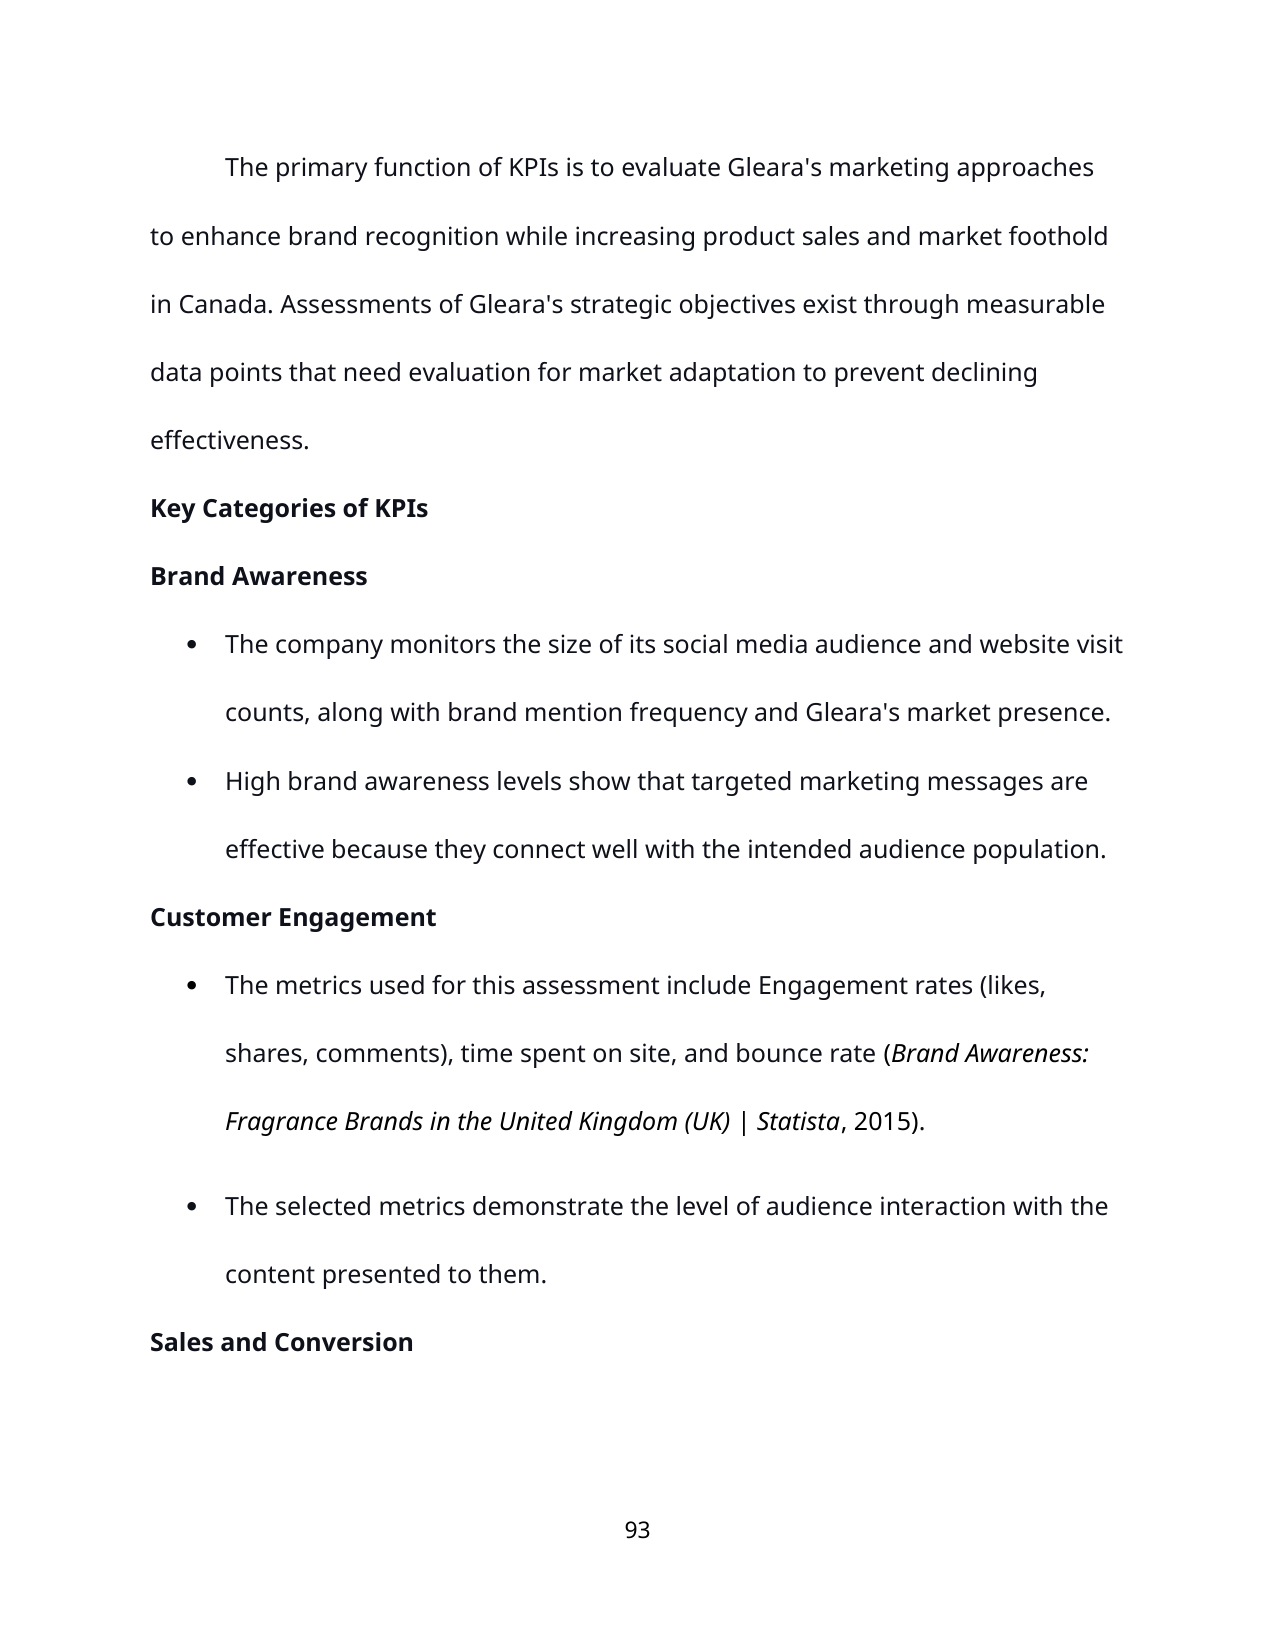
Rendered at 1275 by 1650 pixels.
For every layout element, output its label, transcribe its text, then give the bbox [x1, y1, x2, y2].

text Overview of KPI Objectives [150, 854, 1125, 888]
text Key Categories of KPIs [150, 1262, 1125, 1296]
text When Gleara launches in the Canadian market, it needs to create specific KPIs to monitor marketing campaign results. KPIs are numerical measurements that help organizations observe progress, understand improvement needs, and deliver ROI results. This section presents the selective KPIs together with monitoring procedures and visualization approaches to improve data display. [150, 513, 1125, 819]
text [150, 150, 1125, 351]
text The primary function of KPIs is to evaluate Gleara's marketing approaches to enhance brand recognition while increasing product sales and market foothold in Canada. Assessments of Gleara's strategic objectives exist through measurable data points that need evaluation for market adaptation to prevent declining effectiveness. [150, 922, 1125, 1228]
subtitle 10. Key Performance Indicators (KPIs) to measure marketing success [150, 417, 1125, 452]
text Brand Awareness [150, 1331, 1125, 1364]
